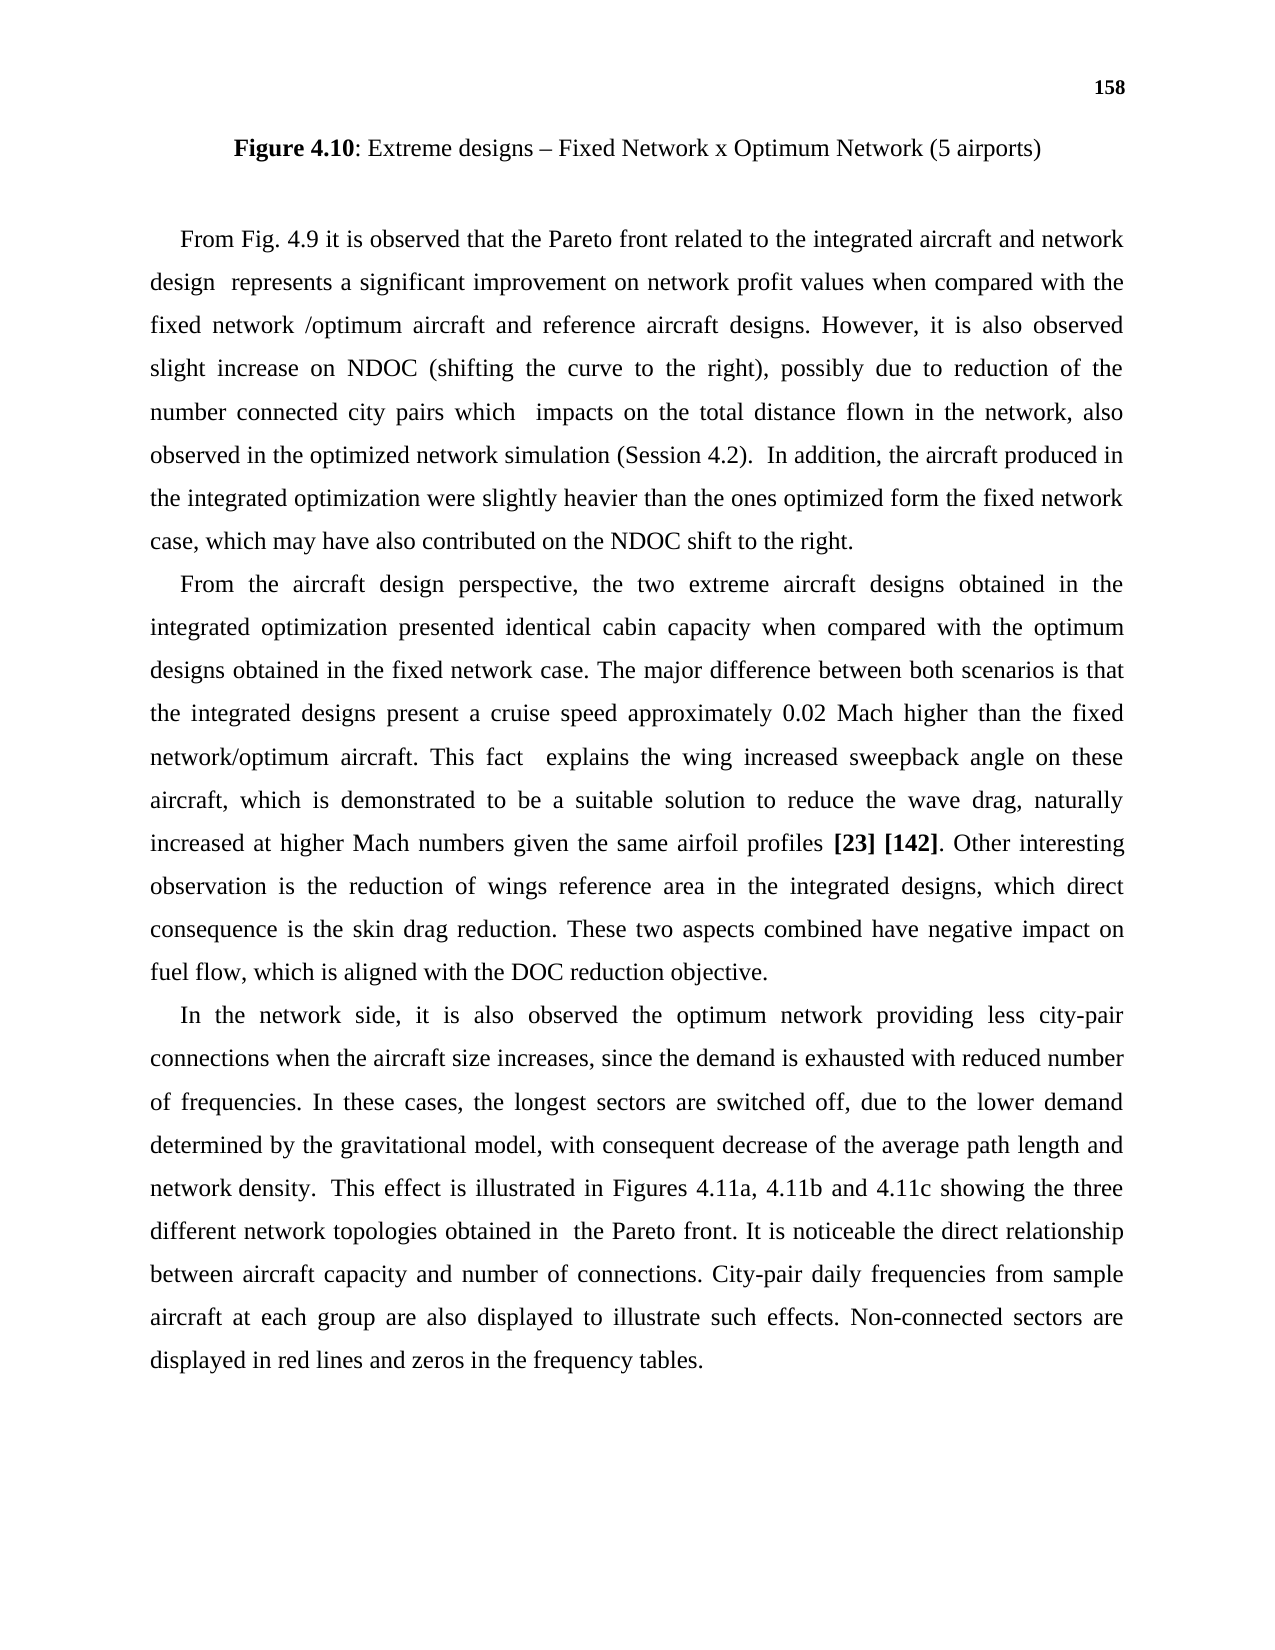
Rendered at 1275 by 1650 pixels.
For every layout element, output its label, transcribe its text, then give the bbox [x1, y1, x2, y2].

text From Fig. 4.9 it is observed that the Pareto front related to the integrated aircraft and network design represents a significant improvement on network profit values when compared with the fixed network /optimum aircraft and reference aircraft designs. However, it is also observed slight increase on NDOC (shifting the curve to the right), possibly due to reduction of the number connected city pairs which impacts on the total distance flown in the network, also observed in the optimized network simulation (Session 4.2). In addition, the aircraft produced in the integrated optimization were slightly heavier than the ones optimized form the fixed network case, which may have also contributed on the NDOC shift to the right. [150, 224, 1125, 555]
text From the aircraft design perspective, the two extreme aircraft designs obtained in the integrated optimization presented identical cabin capacity when compared with the optimum designs obtained in the fixed network case. The major difference between both scenarios is that the integrated designs present a cruise speed approximately 0.02 Mach higher than the fixed network/optimum aircraft. This fact explains the wing increased sweepback angle on these aircraft, which is demonstrated to be a suitable solution to reduce the wave drag, naturally increased at higher Mach numbers given the same airfoil profiles . Other interesting observation is the reduction of wings reference area in the integrated designs, which direct consequence is the skin drag reduction. These two aspects combined have negative impact on fuel flow, which is aligned with the DOC reduction objective. [150, 569, 1125, 986]
text In the network side, it is also observed the optimum network providing less city-pair connections when the aircraft size increases, since the demand is exhausted with reduced number of frequencies. In these cases, the longest sectors are switched off, due to the lower demand determined by the gravitational model, with consequent decrease of the average path length and network density. This effect is illustrated in Figures 4.11a, 4.11b and 4.11c showing the three different network topologies obtained in the Pareto front. It is noticeable the direct relationship between aircraft capacity and number of connections. City-pair daily frequencies from sample aircraft at each group are also displayed to illustrate such effects. Non-connected sectors are displayed in red lines and zeros in the frequency tables. [150, 1000, 1125, 1374]
text Figure 4.10: Extreme designs – Fixed Network x Optimum Network (5 airports) [150, 133, 1125, 162]
